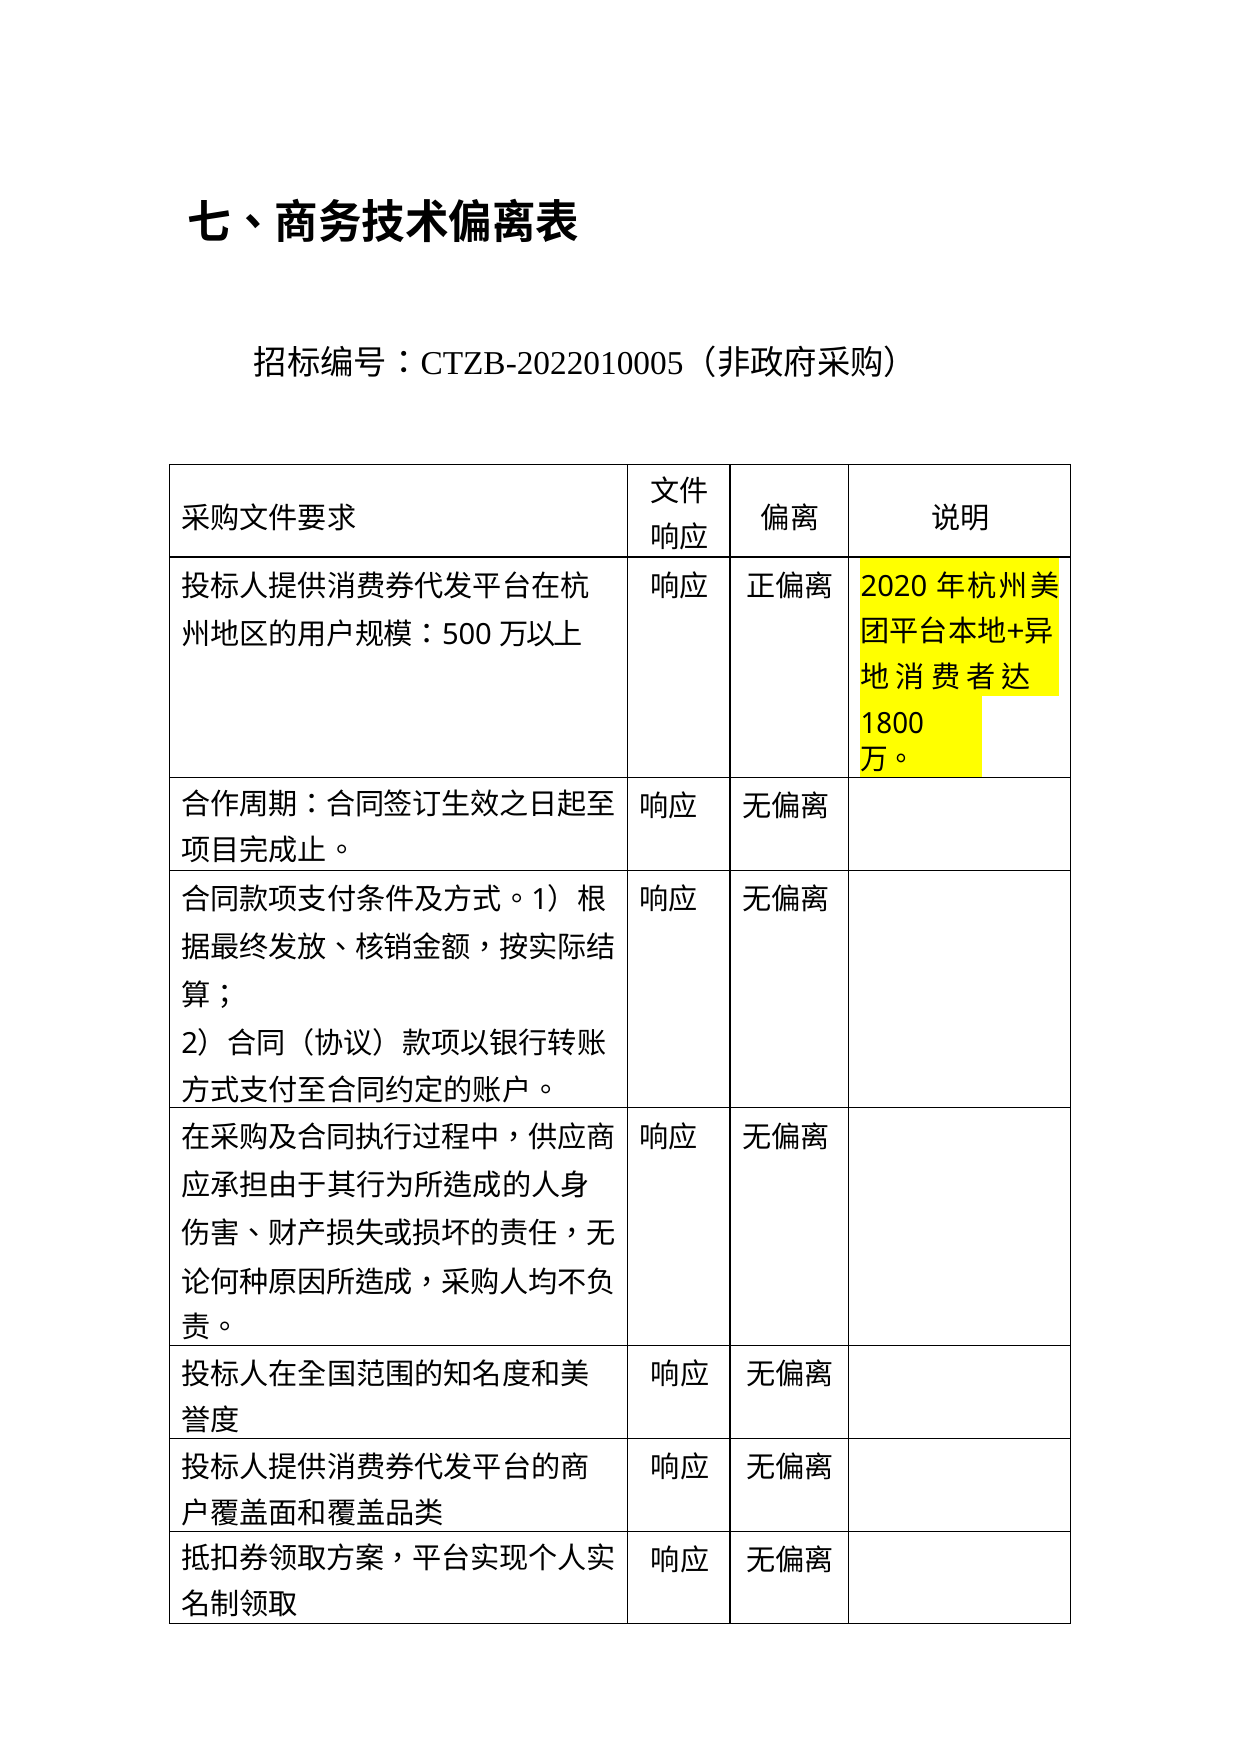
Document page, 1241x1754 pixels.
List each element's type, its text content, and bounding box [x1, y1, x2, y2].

table_cell [849, 871, 1070, 1107]
table_cell 无偏离 [731, 1532, 848, 1623]
table_cell [849, 1346, 1070, 1438]
table_cell [849, 1108, 1070, 1345]
table_cell 响应 [628, 778, 729, 869]
table_cell 响应 [628, 1108, 729, 1345]
subtitle 七、商务技术偏离表 [187, 181, 1240, 252]
text 招标编号：CTZB-2022010005（非政府采购） [254, 339, 1240, 384]
table_header 偏离 [731, 465, 848, 556]
table_cell 投标人提供消费券代发平台在杭州地区的用户规模：500 万以上 [170, 558, 627, 777]
table_cell [849, 778, 1070, 869]
table_cell 在采购及合同执行过程中，供应商应承担由于其行为所造成的人身伤害、财产损失或损坏的责任，无论何种原因所造成，采购人均不负 责。 [170, 1108, 627, 1345]
table_cell [1059, 558, 1070, 696]
table_cell 响应 [628, 871, 729, 1107]
table_cell [849, 1532, 1070, 1623]
table_cell 2020 年杭州美 团平台本地+异地 消 费 者 达 [860, 558, 1059, 696]
table_cell 抵扣券领取方案，平台实现个人实名制领取 [170, 1532, 627, 1623]
table_cell [983, 696, 1070, 777]
table_cell 正偏离 [731, 558, 848, 777]
table_cell 1800 万。 [860, 696, 982, 777]
table_header 说明 [849, 465, 1070, 556]
table_cell 无偏离 [731, 1346, 848, 1438]
table_cell 响应 [628, 1439, 729, 1531]
table_cell 无偏离 [731, 1108, 848, 1345]
table_header 文件响应 [628, 465, 729, 556]
table_cell [849, 1439, 1070, 1531]
table_cell 响应 [628, 558, 729, 777]
table_cell 投标人在全国范围的知名度和美 誉度 [170, 1346, 627, 1438]
table_cell 合作周期：合同签订生效之日起至项目完成止。 [170, 778, 627, 869]
table_cell [849, 558, 859, 777]
table_header 采购文件要求 [170, 465, 627, 556]
table_cell 无偏离 [731, 1439, 848, 1531]
table_cell 响应 [628, 1532, 729, 1623]
table_cell 投标人提供消费券代发平台的商 户覆盖面和覆盖品类 [170, 1439, 627, 1531]
table_cell 无偏离 [731, 778, 848, 869]
table_cell 响应 [628, 1346, 729, 1438]
table_cell 合同款项支付条件及方式。1）根据最终发放、核销金额，按实际结算； 2）合同（协议）款项以银行转账 方式支付至合同约定的账户。 [170, 871, 627, 1107]
table_cell 无偏离 [731, 871, 848, 1107]
